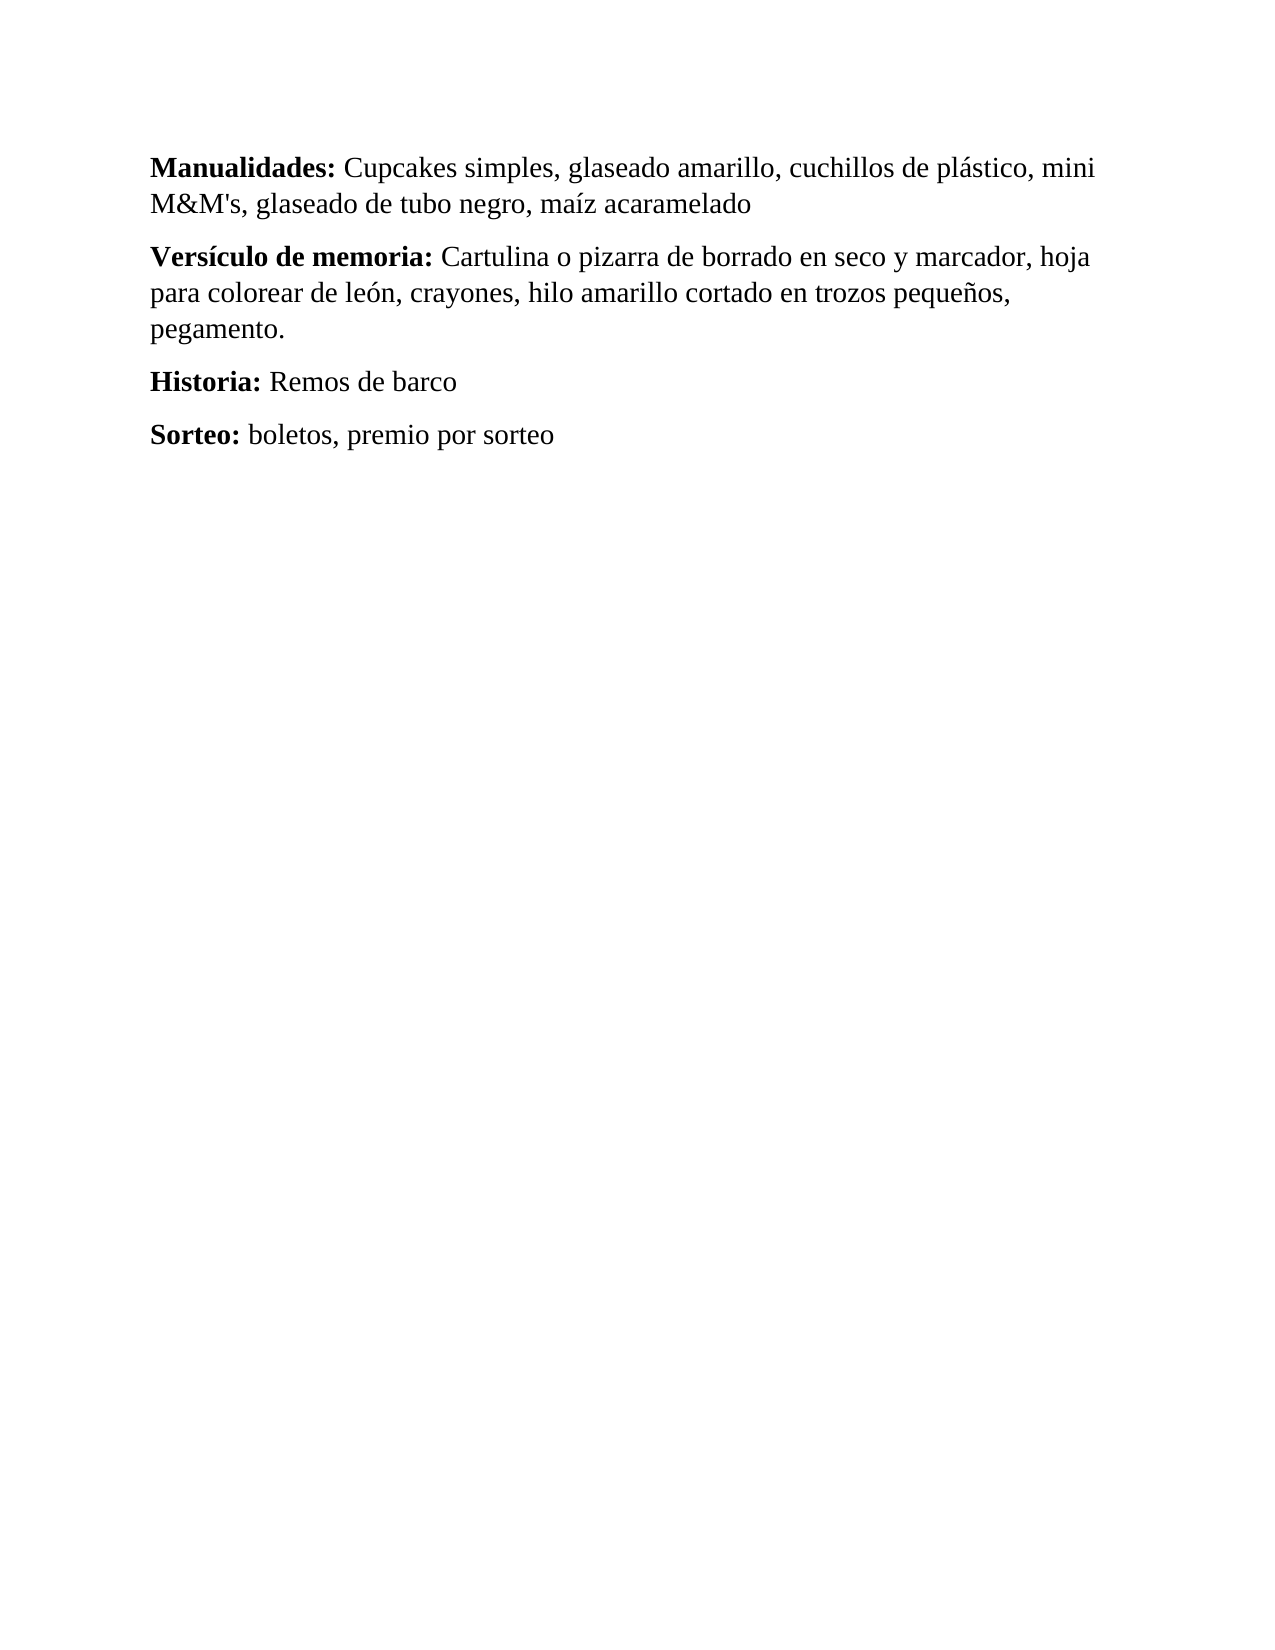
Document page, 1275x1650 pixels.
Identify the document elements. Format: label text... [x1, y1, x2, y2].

text Versículo de memoria: Cartulina o pizarra de borrado en seco y marcador, hoja para colorear de león, crayones, hilo amarillo cortado en trozos pequeños, pegamento. [150, 239, 1125, 345]
text Historia: Remos de barco [150, 364, 1125, 398]
text Sorteo: boletos, premio por sorteo [150, 417, 1125, 450]
text Manualidades: Cupcakes simples, glaseado amarillo, cuchillos de plástico, mini M&M's, glaseado de tubo negro, maíz acaramelado [150, 150, 1125, 220]
